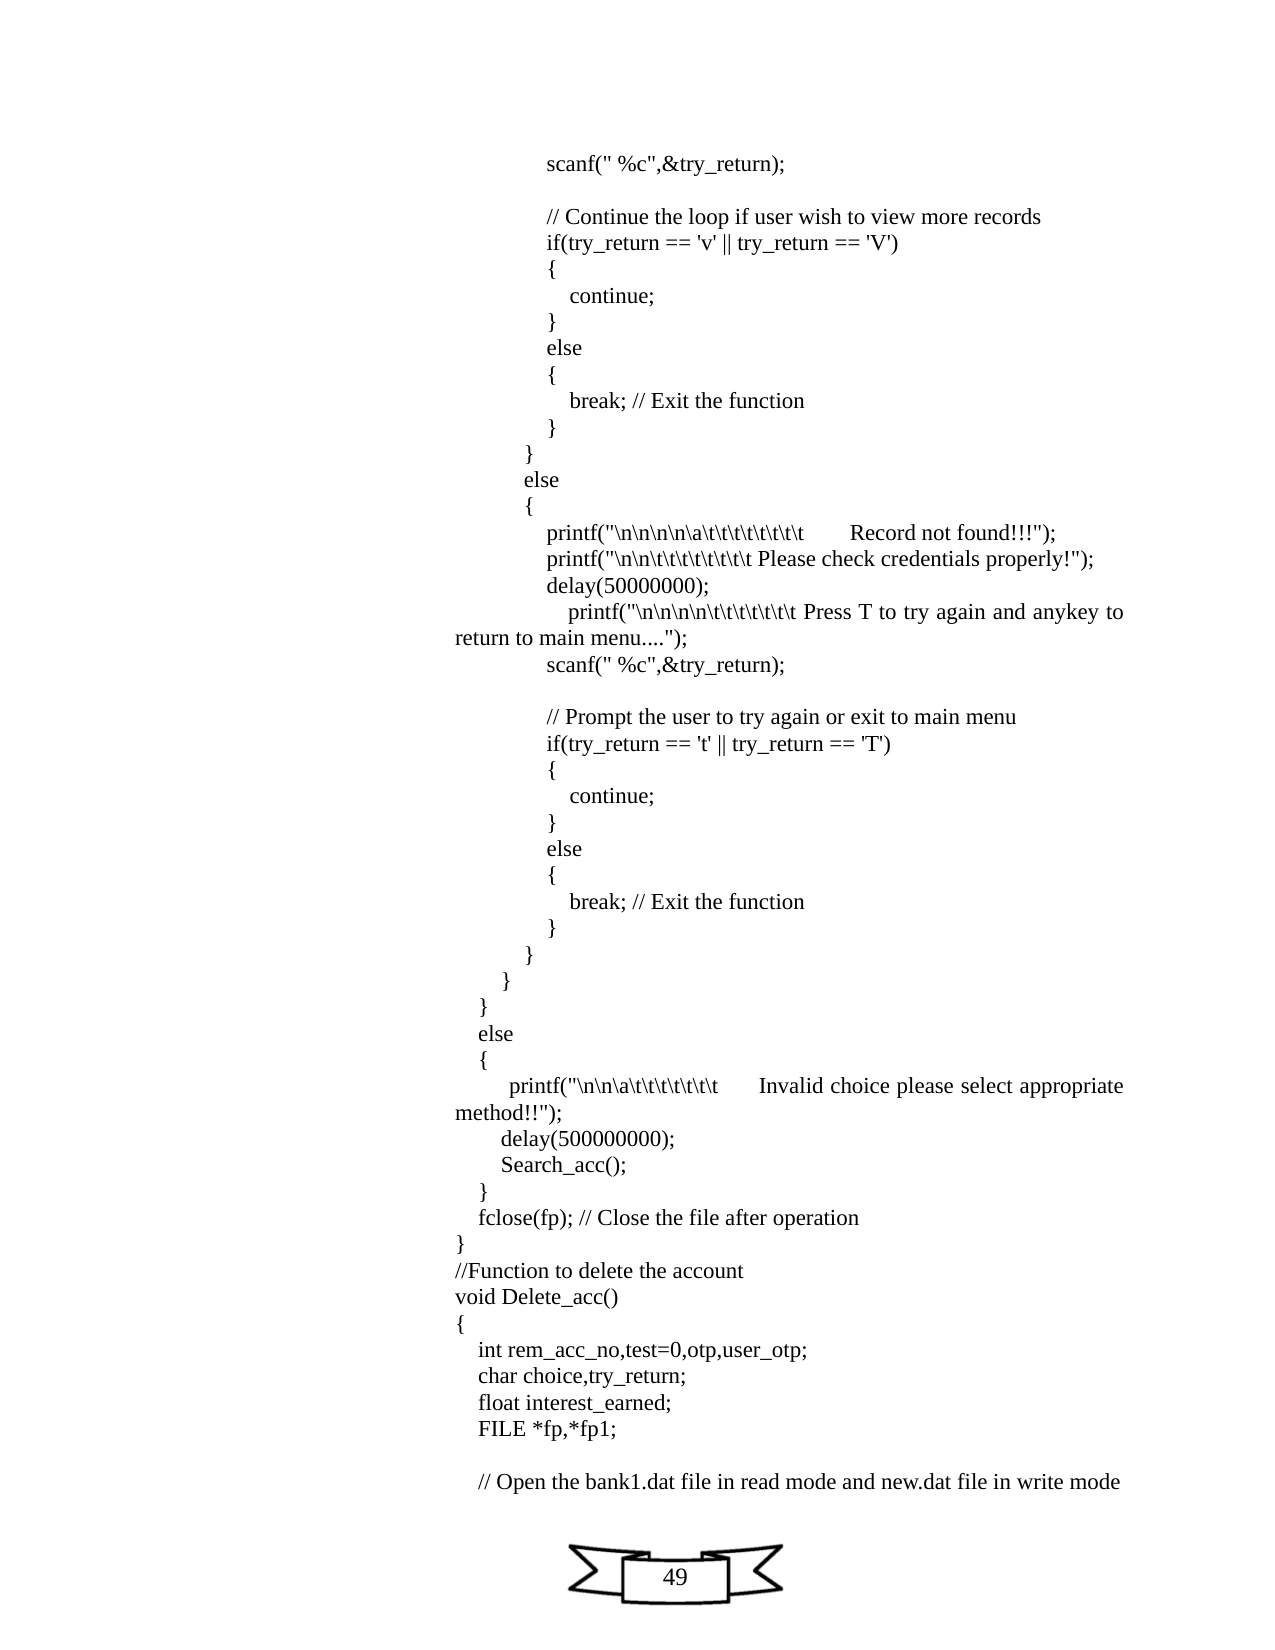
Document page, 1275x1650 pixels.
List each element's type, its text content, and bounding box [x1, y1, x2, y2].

list char choice,try_return; [455, 1362, 1125, 1389]
list } [455, 1231, 1125, 1257]
list } [455, 809, 1125, 835]
list } [455, 967, 1125, 993]
list { [455, 493, 1125, 519]
list break; // Exit the function [455, 888, 1125, 914]
list } [455, 308, 1125, 334]
list } [455, 1178, 1125, 1204]
list { [455, 255, 1125, 282]
list break; // Exit the function [455, 387, 1125, 413]
list delay(500000000); [455, 1125, 1125, 1151]
list // Prompt the user to try again or exit to main menu [455, 703, 1125, 730]
list //Function to delete the account [455, 1257, 1125, 1283]
list } [455, 440, 1125, 466]
list // Open the bank1.dat file in read mode and new.dat file in write mode [455, 1468, 1125, 1494]
list continue; [455, 782, 1125, 809]
list scanf(" %c",&try_return); [455, 651, 1125, 677]
list FILE *fp,*fp1; [455, 1415, 1125, 1441]
list { [455, 1046, 1125, 1072]
list scanf(" %c",&try_return); [455, 150, 1125, 176]
list float interest_earned; [455, 1389, 1125, 1415]
list { [455, 361, 1125, 387]
list Search_acc(); [455, 1151, 1125, 1178]
list } [455, 413, 1125, 440]
list printf("\n\n\t\t\t\t\t\t\t\t Please check credentials properly!"); [455, 545, 1125, 572]
list } [455, 914, 1125, 941]
list delay(50000000); [455, 572, 1125, 598]
list { [455, 1309, 1125, 1336]
list printf("\n\n\n\n\a\t\t\t\t\t\t\t\t Record not found!!!"); [455, 519, 1125, 545]
list } [455, 941, 1125, 967]
list else [455, 1020, 1125, 1046]
list // Continue the loop if user wish to view more records [455, 203, 1125, 229]
list { [455, 756, 1125, 782]
list if(try_return == 'v' || try_return == 'V') [455, 229, 1125, 255]
list continue; [455, 282, 1125, 308]
list if(try_return == 't' || try_return == 'T') [455, 730, 1125, 756]
list else [455, 466, 1125, 493]
list { [455, 862, 1125, 888]
list printf("\n\n\a\t\t\t\t\t\t\t Invalid choice please select appropriate method!!"); [455, 1072, 1125, 1125]
list else [455, 835, 1125, 862]
list else [455, 334, 1125, 361]
list fclose(fp); // Close the file after operation [455, 1204, 1125, 1231]
list int rem_acc_no,test=0,otp,user_otp; [455, 1336, 1125, 1362]
list } [455, 993, 1125, 1020]
list void Delete_acc() [455, 1283, 1125, 1309]
list printf("\n\n\n\n\t\t\t\t\t\t\t Press T to try again and anykey to return to main menu...."); [455, 598, 1125, 651]
